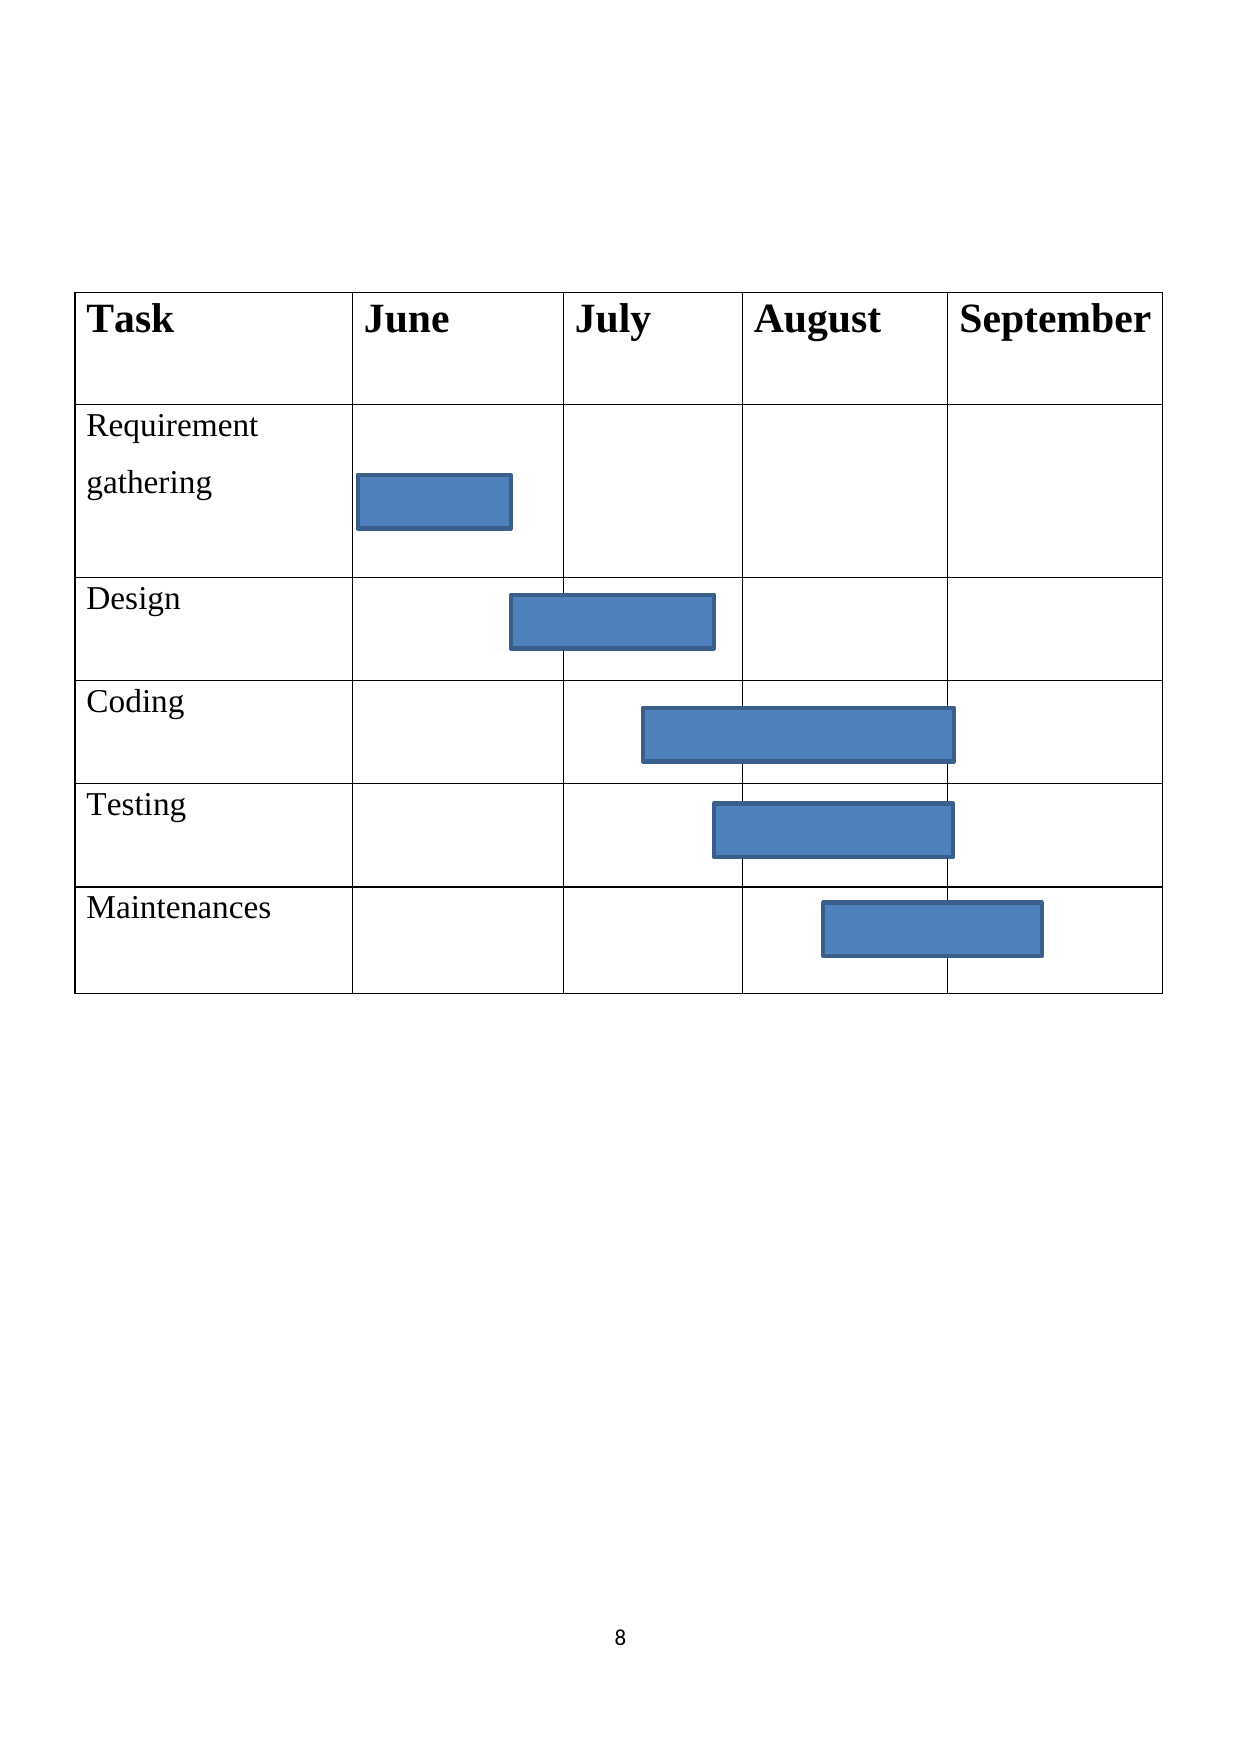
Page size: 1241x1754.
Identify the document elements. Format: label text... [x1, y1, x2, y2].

table_cell [353, 405, 563, 577]
table_cell [743, 578, 947, 680]
table_cell [743, 859, 947, 886]
table_cell [564, 784, 742, 886]
table_cell [948, 681, 1162, 783]
table_cell [564, 888, 742, 993]
table_cell Coding [76, 681, 352, 783]
table_cell [564, 405, 742, 577]
table_cell [353, 681, 563, 783]
table_cell [353, 784, 563, 886]
table_cell Testing [76, 784, 352, 886]
table_cell [743, 764, 947, 783]
table_header Task [76, 293, 352, 404]
table_cell [948, 888, 1162, 993]
table_cell [353, 578, 563, 680]
table_cell [948, 578, 1162, 680]
table_cell [743, 681, 947, 706]
table_cell [948, 405, 1162, 577]
table_cell [743, 405, 947, 577]
table_cell [564, 681, 742, 783]
table_header August [743, 293, 947, 404]
table_cell [743, 888, 947, 993]
table_cell [948, 784, 1162, 886]
table_cell [743, 784, 947, 801]
table_header September [948, 293, 1162, 404]
table_cell [564, 578, 742, 680]
table_cell Design [76, 578, 352, 680]
table_cell [353, 888, 563, 993]
table_cell Requirement gathering [76, 405, 352, 577]
table_header June [353, 293, 563, 404]
table_header July [564, 293, 742, 404]
table_cell Maintenances [76, 888, 352, 993]
